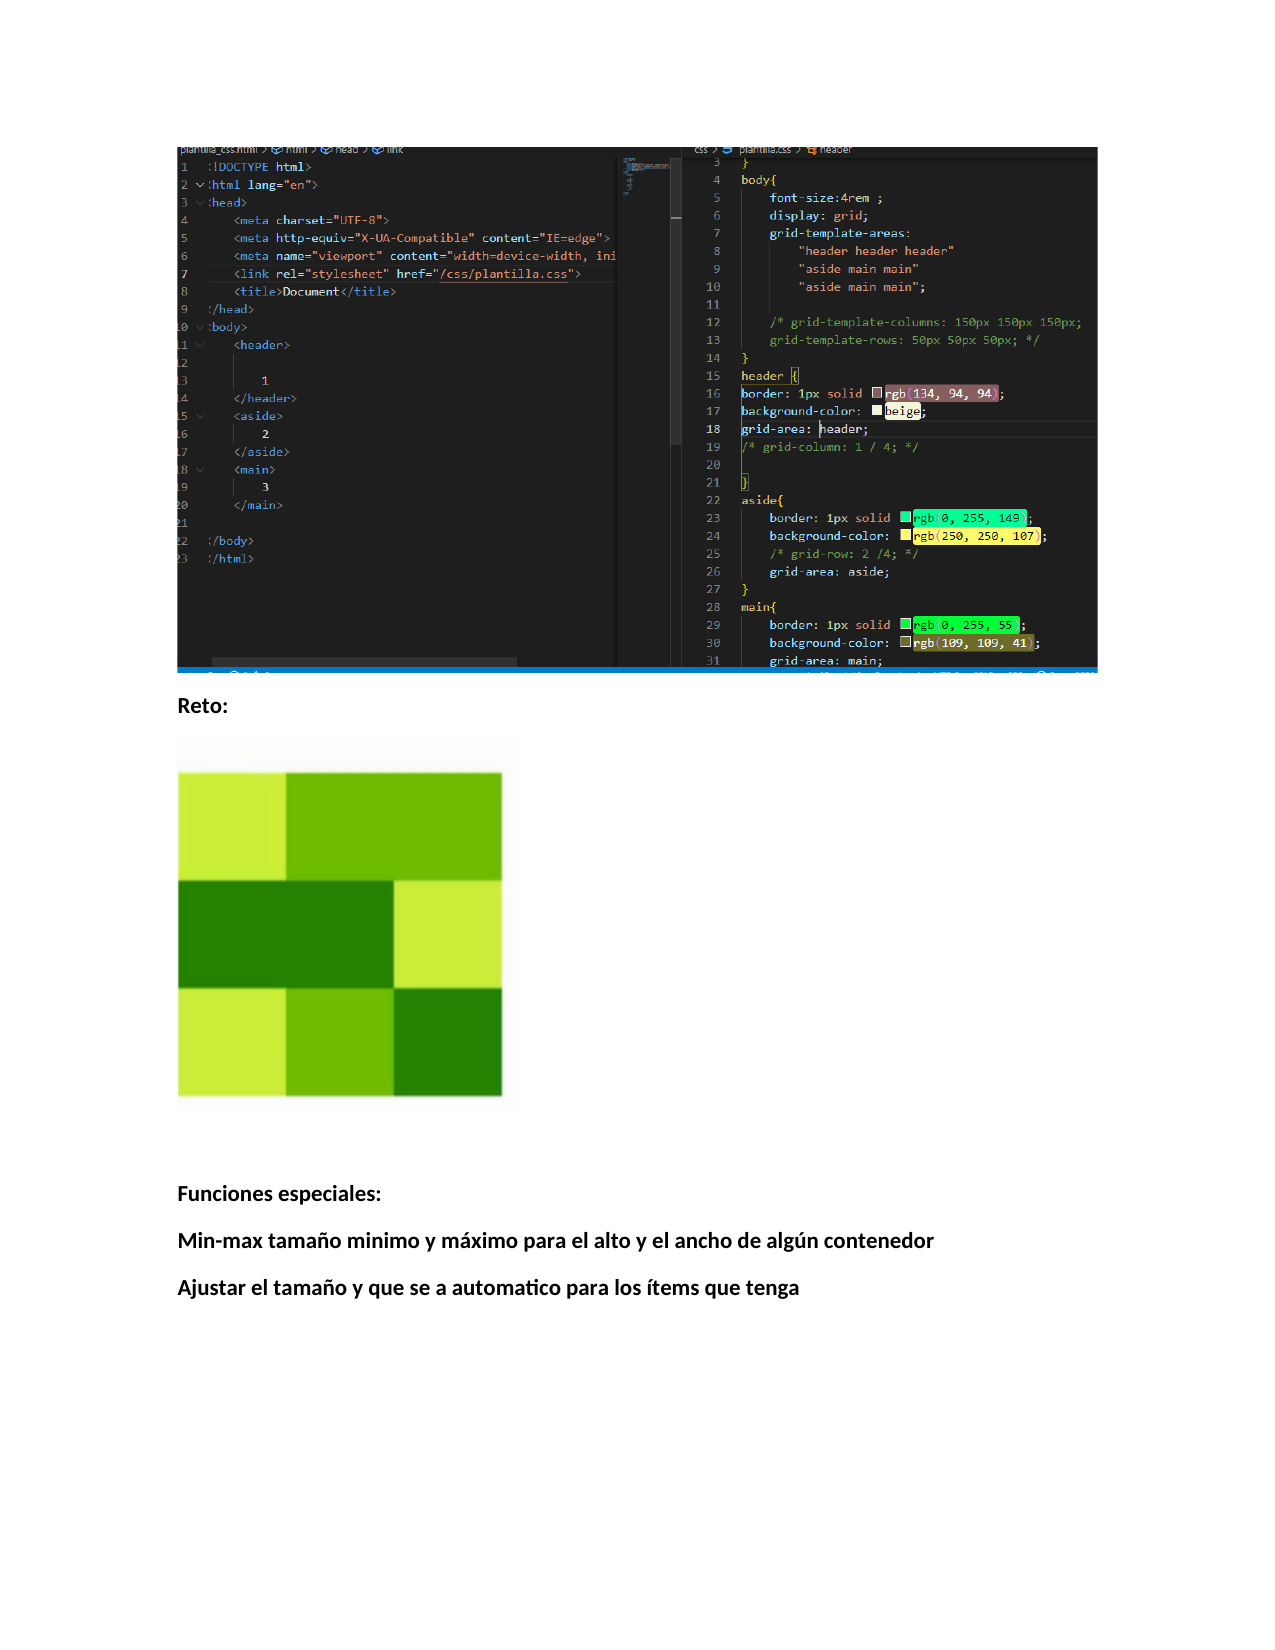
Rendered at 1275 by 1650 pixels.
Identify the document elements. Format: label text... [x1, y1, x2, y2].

picture [177, 738, 520, 1114]
text Ajustar el tamaño y que se a automatico para los ítems que tenga [177, 1273, 1098, 1301]
text Funciones especiales: [177, 1179, 1098, 1207]
picture [177, 147, 1098, 673]
text Reto: [177, 691, 1098, 719]
text Min-max tamaño minimo y máximo para el alto y el ancho de algún contenedor [177, 1226, 1098, 1254]
